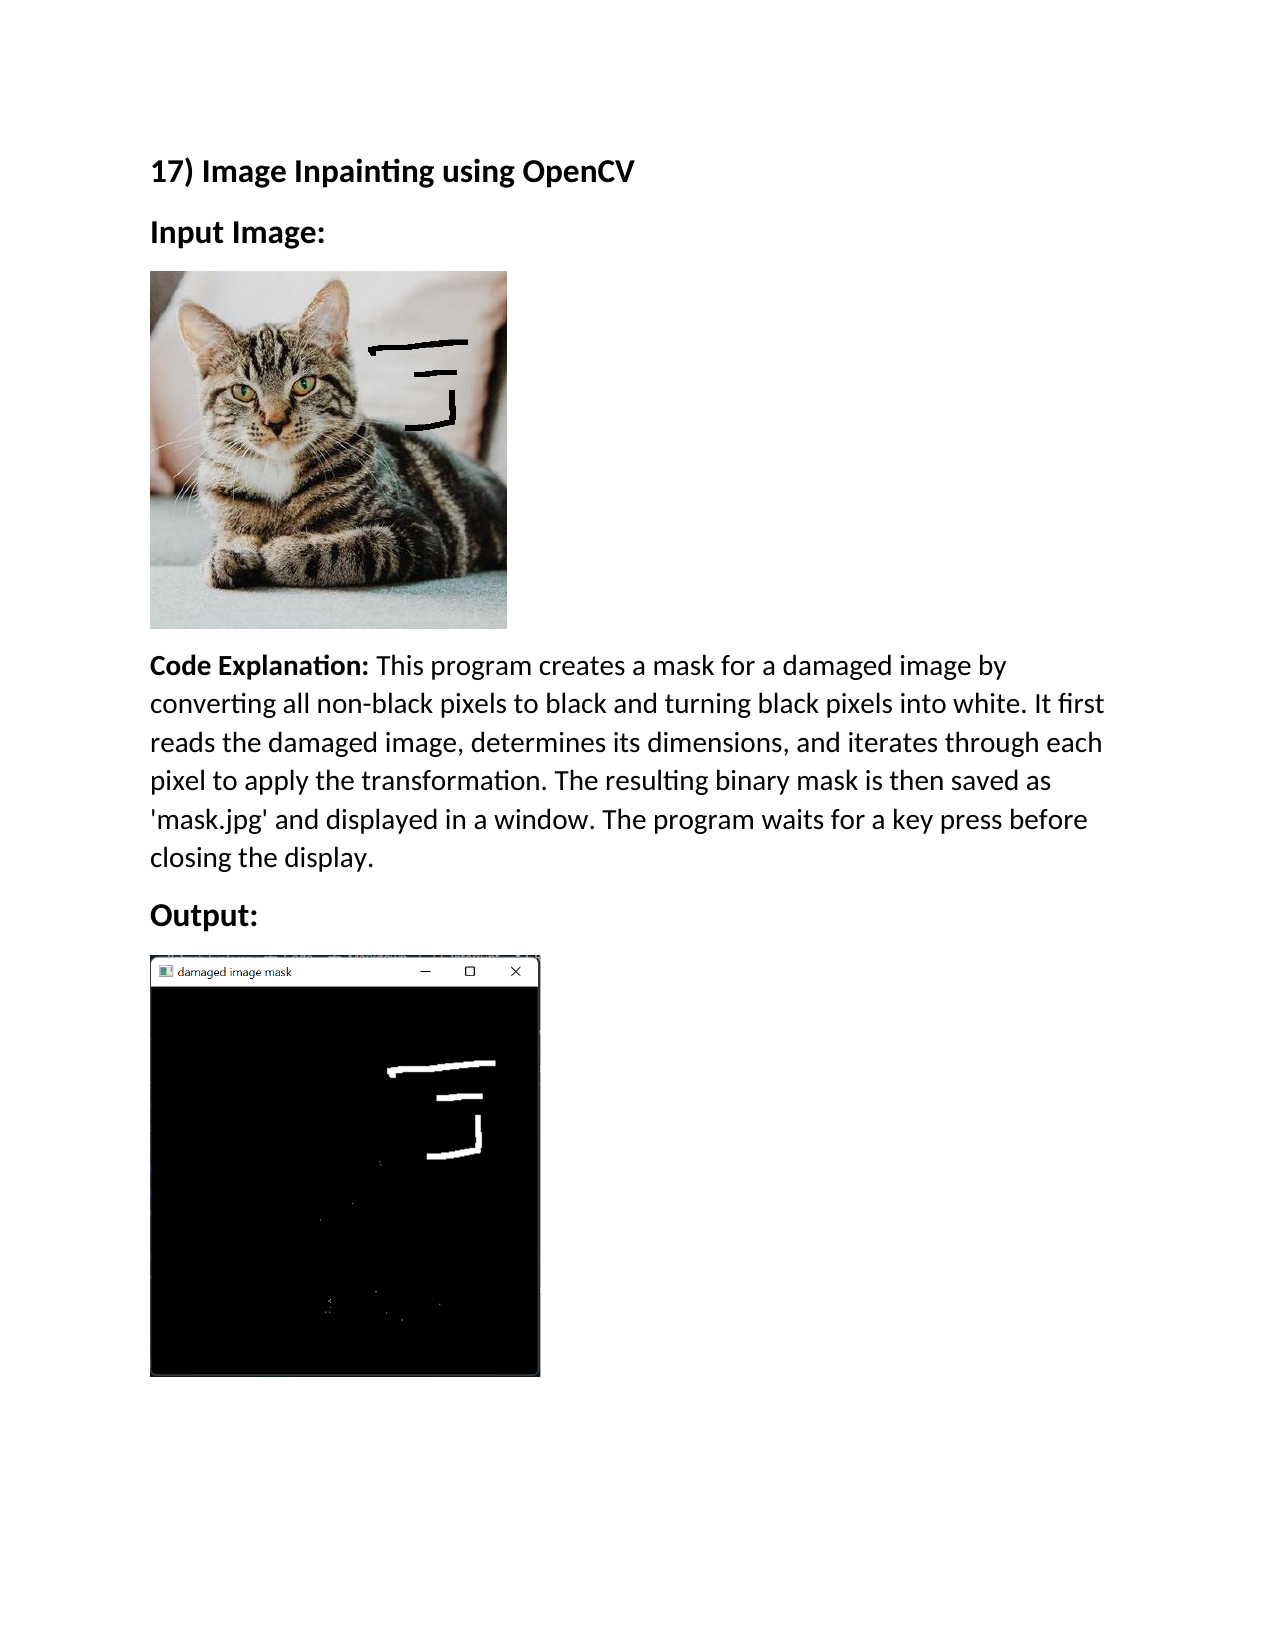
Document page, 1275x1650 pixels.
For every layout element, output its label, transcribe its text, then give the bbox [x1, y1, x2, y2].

text 17) Image Inpainting using OpenCV [150, 150, 1125, 191]
text Output: [150, 894, 1125, 935]
picture [150, 955, 541, 1377]
picture [150, 271, 507, 629]
text Code Explanation: This program creates a mask for a damaged image by converting all non-black pixels to black and turning black pixels into white. It first reads the damaged image, determines its dimensions, and iterates through each pixel to apply the transformation. The resulting binary mask is then saved as 'mask.jpg' and displayed in a window. The program waits for a key press before closing the display. [150, 647, 1125, 875]
text Input Image: [150, 211, 1125, 251]
